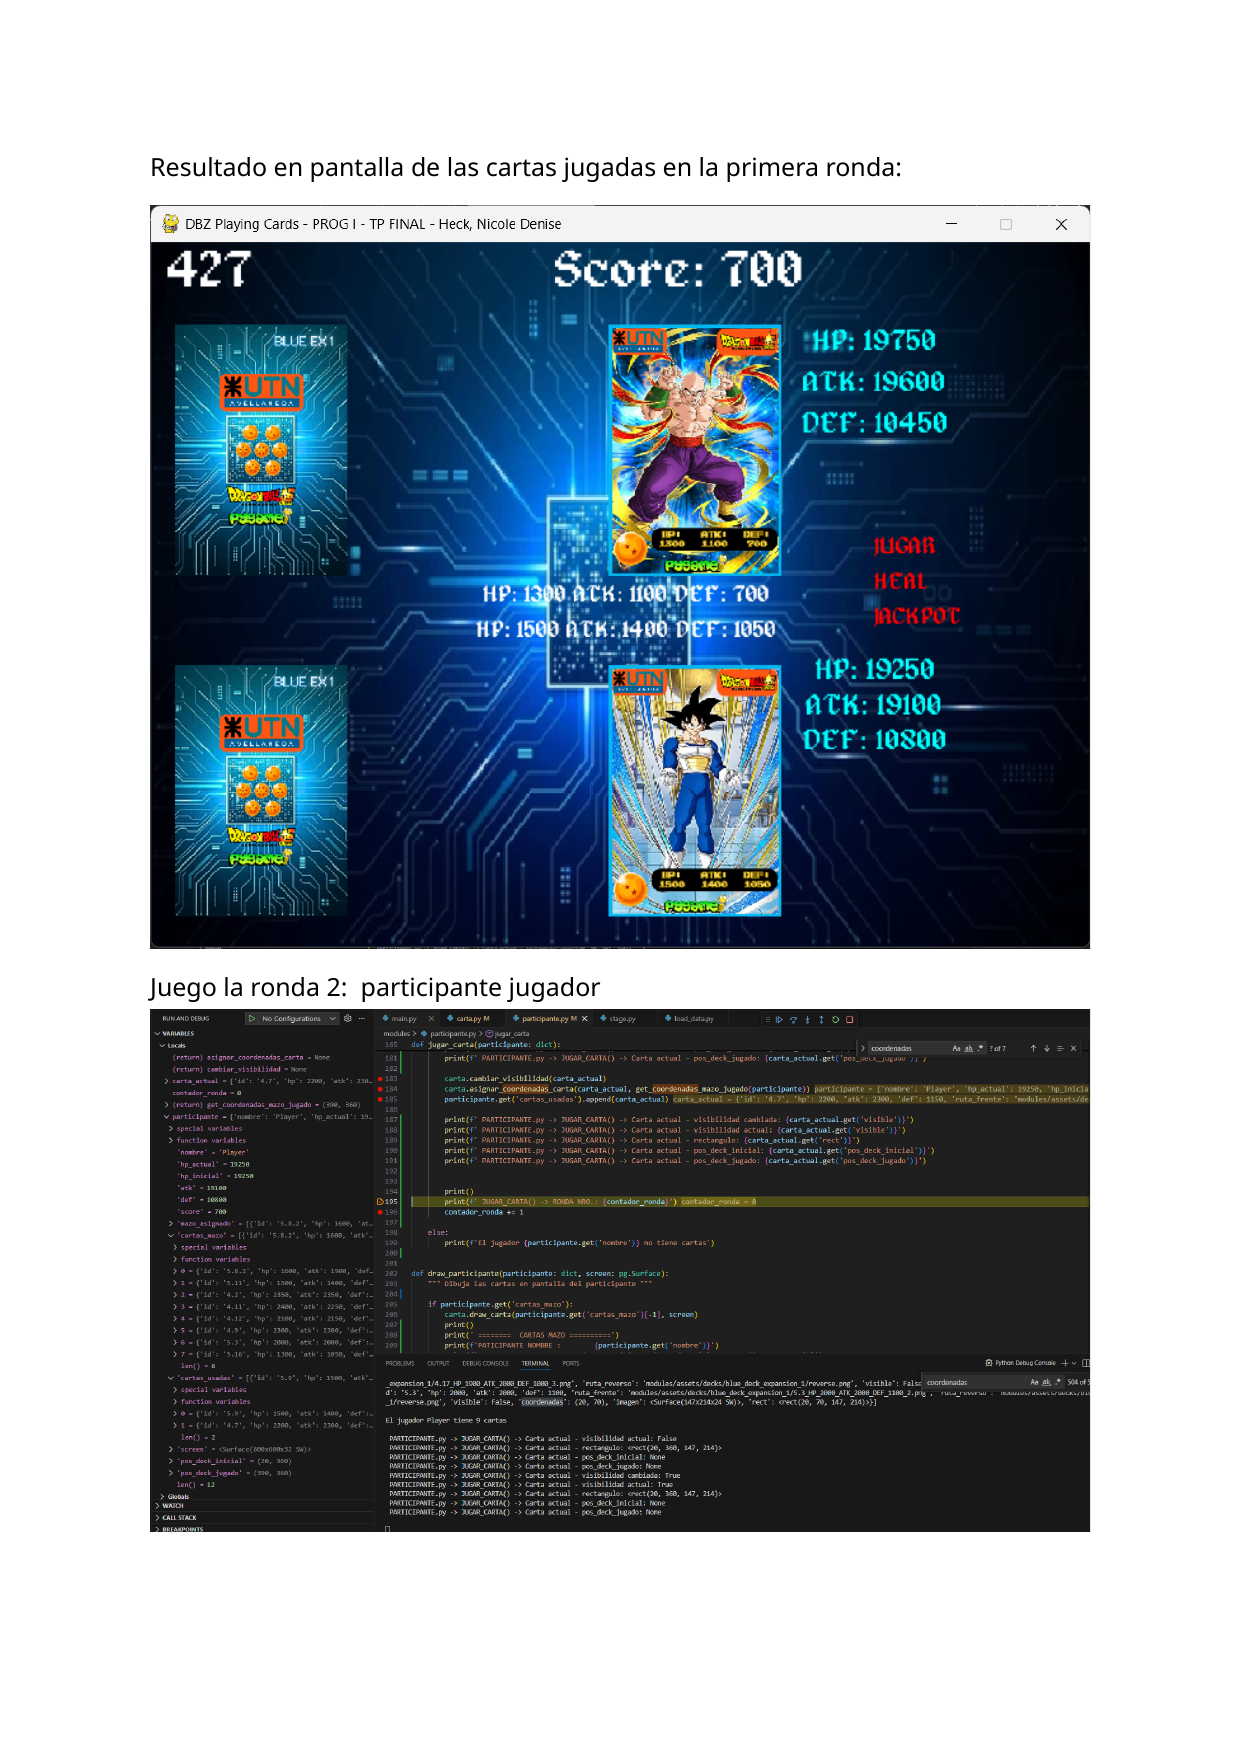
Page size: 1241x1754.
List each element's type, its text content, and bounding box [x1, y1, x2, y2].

text Resultado en pantalla de las cartas jugadas en la primera ronda: [150, 150, 1090, 184]
picture [150, 1009, 1091, 1532]
picture [150, 205, 1091, 949]
text Juego la ronda 2: participante jugador [150, 970, 1090, 1009]
